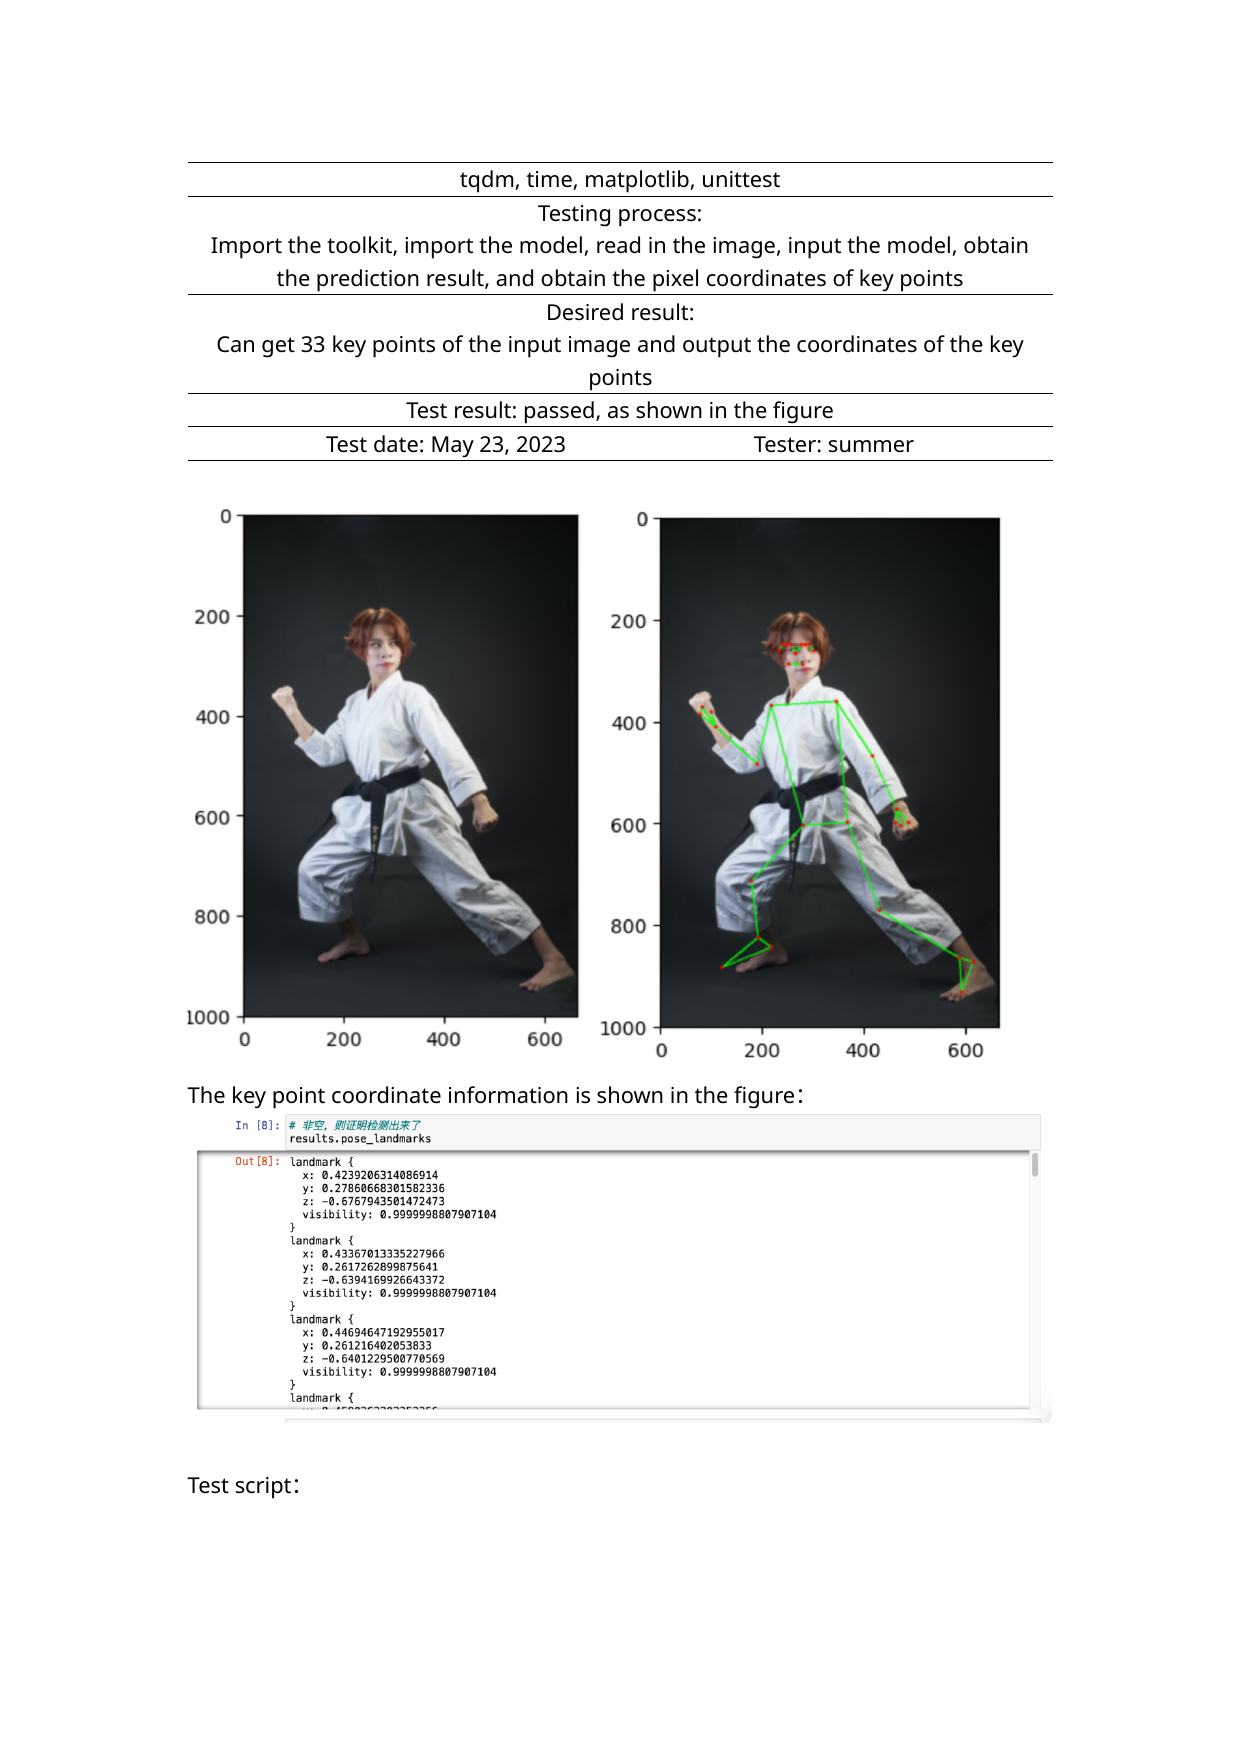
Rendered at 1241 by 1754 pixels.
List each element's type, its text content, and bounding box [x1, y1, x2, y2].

picture [187, 504, 1031, 1068]
picture [187, 1110, 1053, 1423]
table_cell Desired result: Can get 33 key points of the input image and output the coordinates of the key points [188, 295, 1053, 393]
table_cell Testing process: Import the toolkit, import the model, read in the image, input the model, obtain the prediction result, and obtain the pixel coordinates of key points [188, 197, 1053, 294]
table_cell Test date: May 23, 2023 Tester: summer [188, 427, 1053, 460]
table_cell Test result: passed, as shown in the figure [188, 394, 1053, 426]
text The key point coordinate information is shown in the figure： [187, 1078, 1053, 1110]
text Test script： [187, 1468, 1053, 1501]
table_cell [188, 163, 1053, 196]
